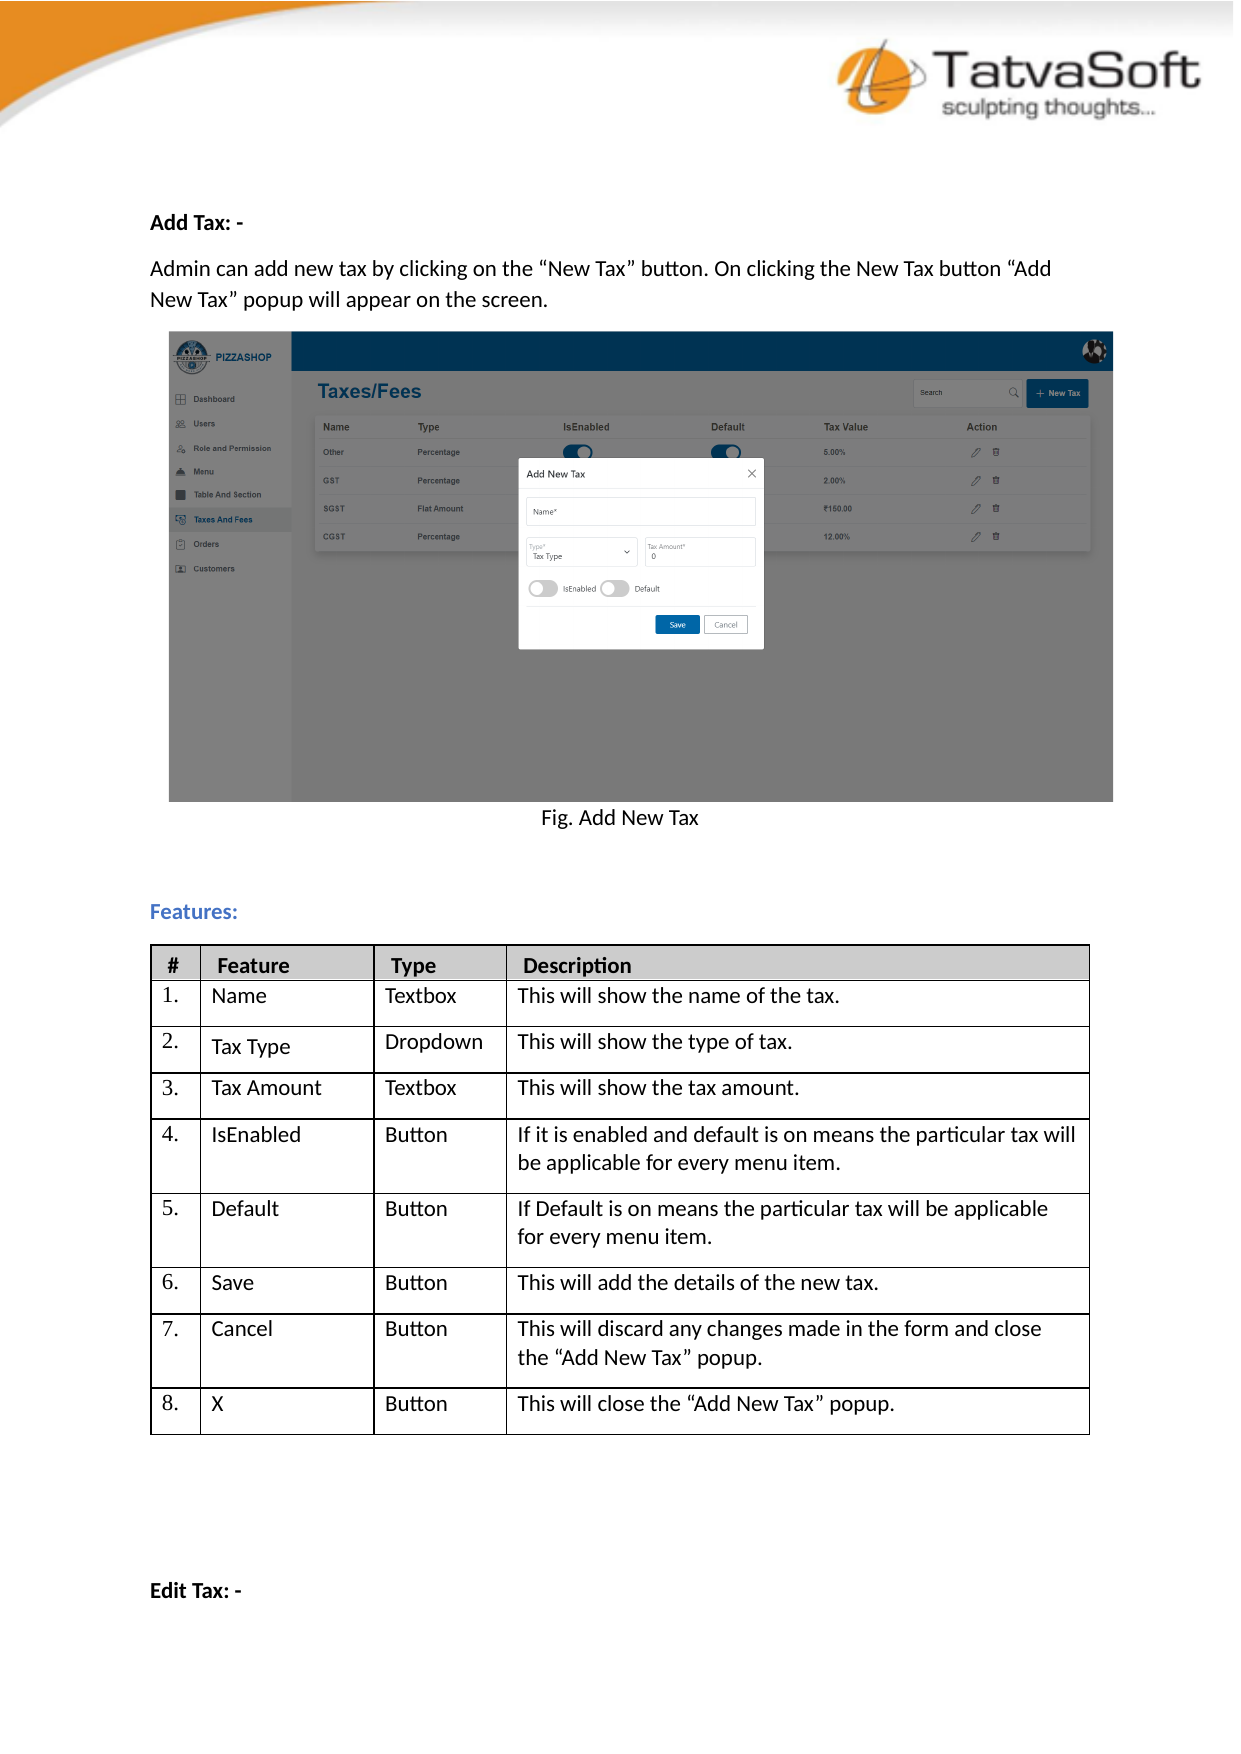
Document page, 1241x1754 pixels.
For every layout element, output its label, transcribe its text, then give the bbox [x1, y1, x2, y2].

table_header # [152, 946, 200, 979]
table_cell 8. [152, 1389, 200, 1433]
table_cell This will add the details of the new tax. [507, 1268, 1089, 1313]
table_cell Save [201, 1268, 373, 1313]
text Add Tax: - [150, 208, 1090, 236]
table_cell Button [375, 1389, 506, 1433]
table_cell Button [375, 1120, 506, 1192]
table_cell Default [201, 1194, 373, 1267]
table_cell Tax Amount [201, 1074, 373, 1118]
table_cell 1. [152, 981, 200, 1026]
table_cell This will show the type of tax. [507, 1027, 1089, 1072]
text Fig. Add New Tax [150, 332, 1090, 832]
table_cell Button [375, 1268, 506, 1313]
picture [0, 1, 1234, 159]
table_cell 7. [152, 1315, 200, 1387]
table_header Feature [201, 946, 373, 979]
table_cell 5. [152, 1194, 200, 1267]
table_cell 2. [152, 1027, 200, 1072]
table_cell This will show the name of the tax. [507, 981, 1089, 1026]
table_cell IsEnabled [201, 1120, 373, 1192]
table_cell 6. [152, 1268, 200, 1313]
table_cell 4. [152, 1120, 200, 1192]
table_cell Textbox [375, 1074, 506, 1118]
table_cell Button [375, 1194, 506, 1267]
table_cell Cancel [201, 1315, 373, 1387]
table_cell Tax Type [201, 1027, 373, 1072]
table_cell Name [201, 981, 373, 1026]
text Admin can add new tax by clicking on the “New Tax” button. On clicking the New Tax button “Add New Tax” popup will appear on the screen. [150, 254, 1090, 313]
table_cell 3. [152, 1074, 200, 1118]
table_cell X [201, 1389, 373, 1433]
table_cell Button [375, 1315, 506, 1387]
table_cell This will discard any changes made in the form and close the “Add New Tax” popup. [507, 1315, 1089, 1387]
table_cell Textbox [375, 981, 506, 1026]
table_cell If Default is on means the particular tax will be applicable for every menu item. [507, 1194, 1089, 1267]
table_header Type [375, 946, 506, 979]
table_cell If it is enabled and default is on means the particular tax will be applicable for every menu item. [507, 1120, 1089, 1192]
table_cell This will close the “Add New Tax” popup. [507, 1389, 1089, 1433]
table_cell This will show the tax amount. [507, 1074, 1089, 1118]
text Features: [150, 897, 1090, 925]
text Edit Tax: - [150, 1576, 1090, 1604]
table_cell Dropdown [375, 1027, 506, 1072]
table_header Description [507, 946, 1089, 979]
